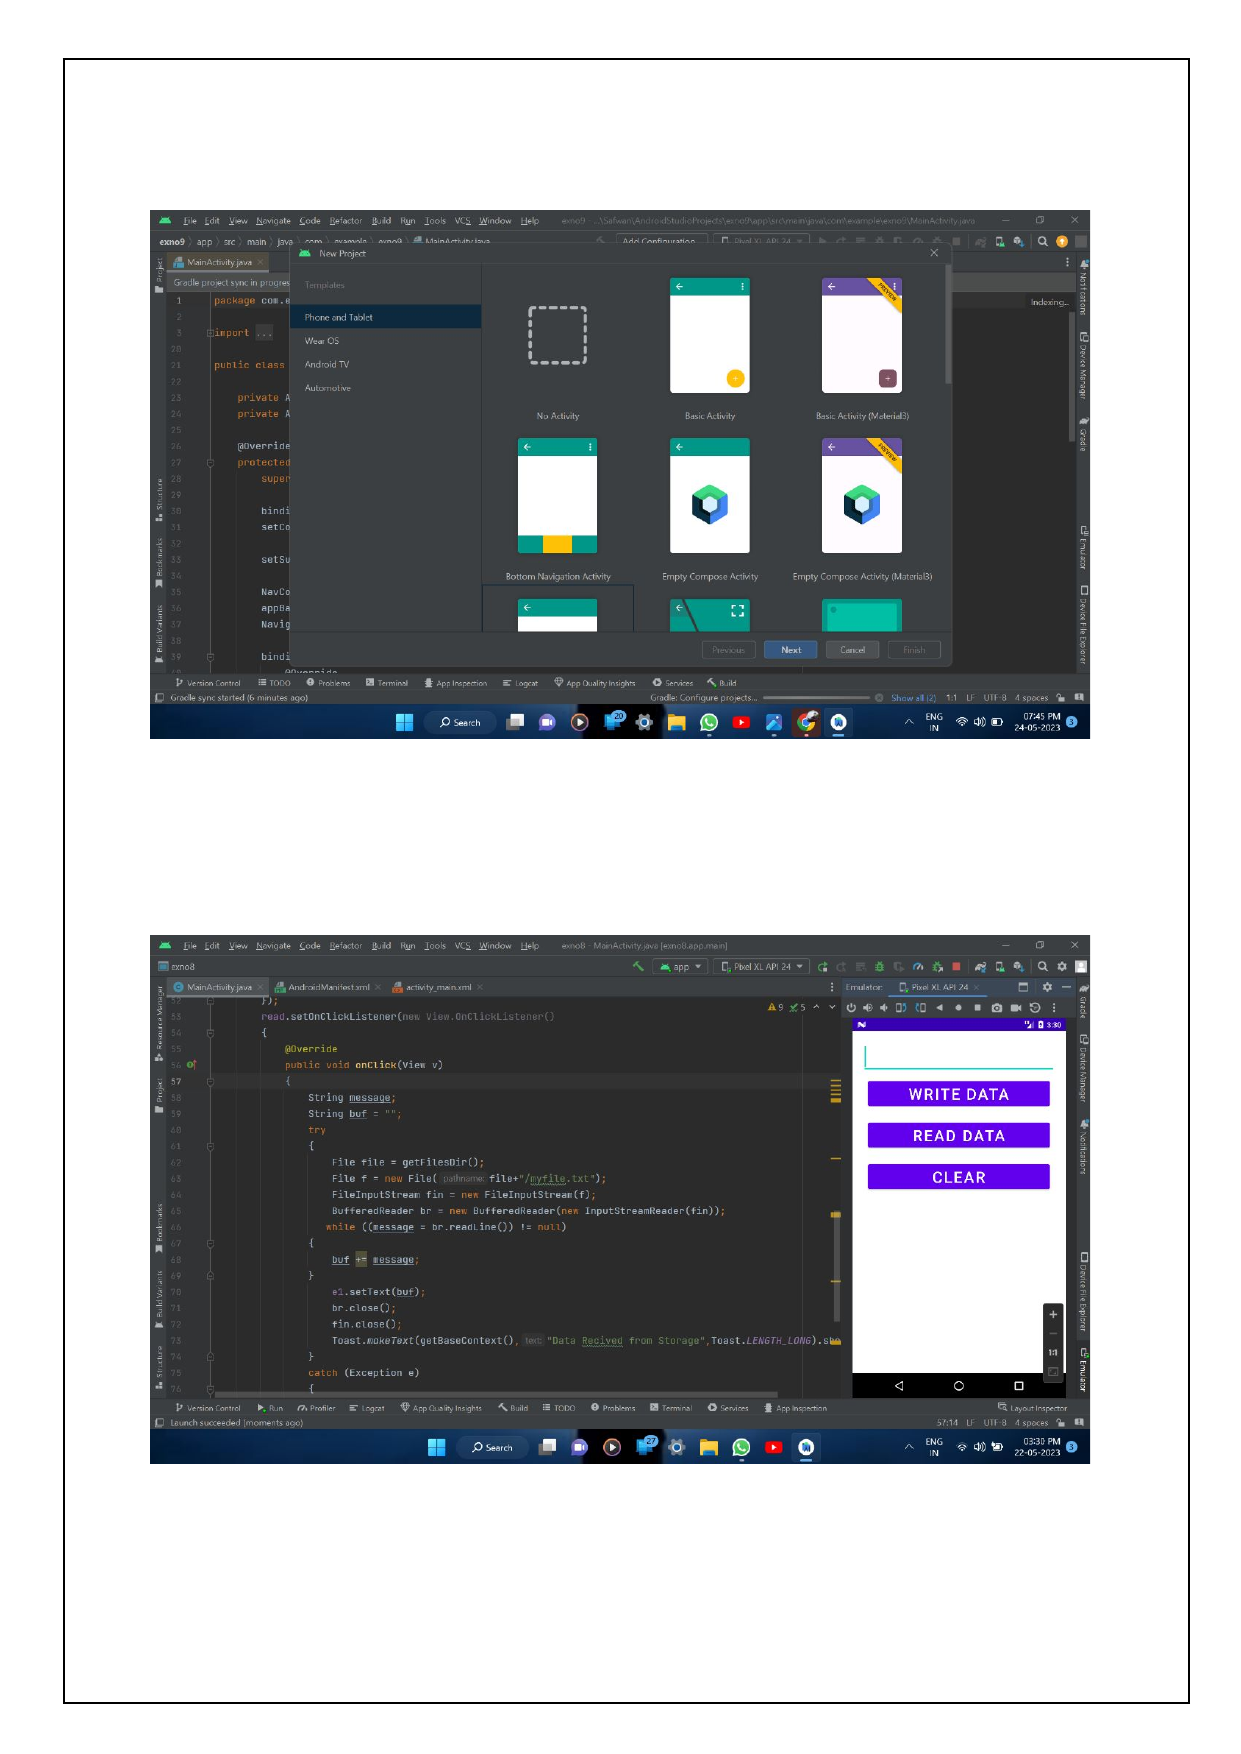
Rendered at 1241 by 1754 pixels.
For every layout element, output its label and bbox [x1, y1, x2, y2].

picture [150, 935, 1091, 1464]
picture [150, 210, 1091, 739]
